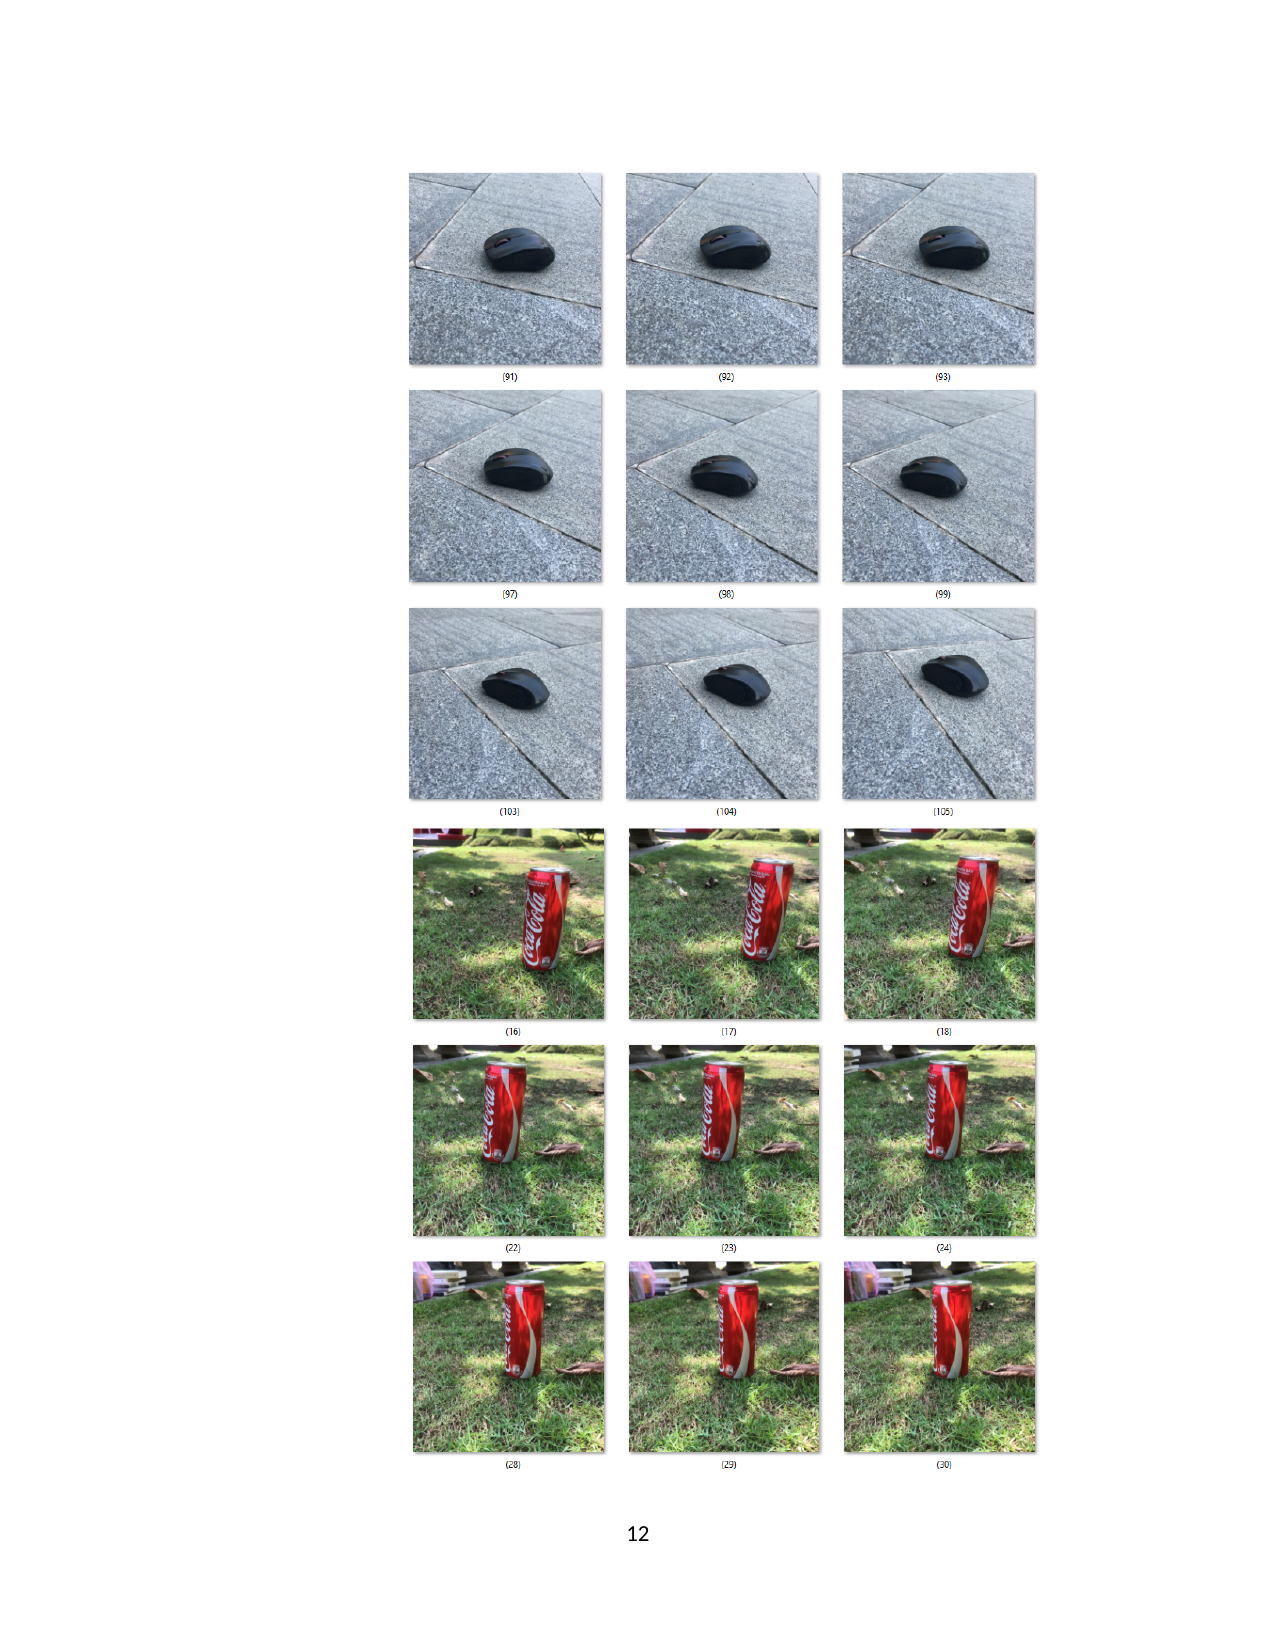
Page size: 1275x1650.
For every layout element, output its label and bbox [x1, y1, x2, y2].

picture [405, 168, 1040, 819]
picture [409, 825, 1040, 1472]
